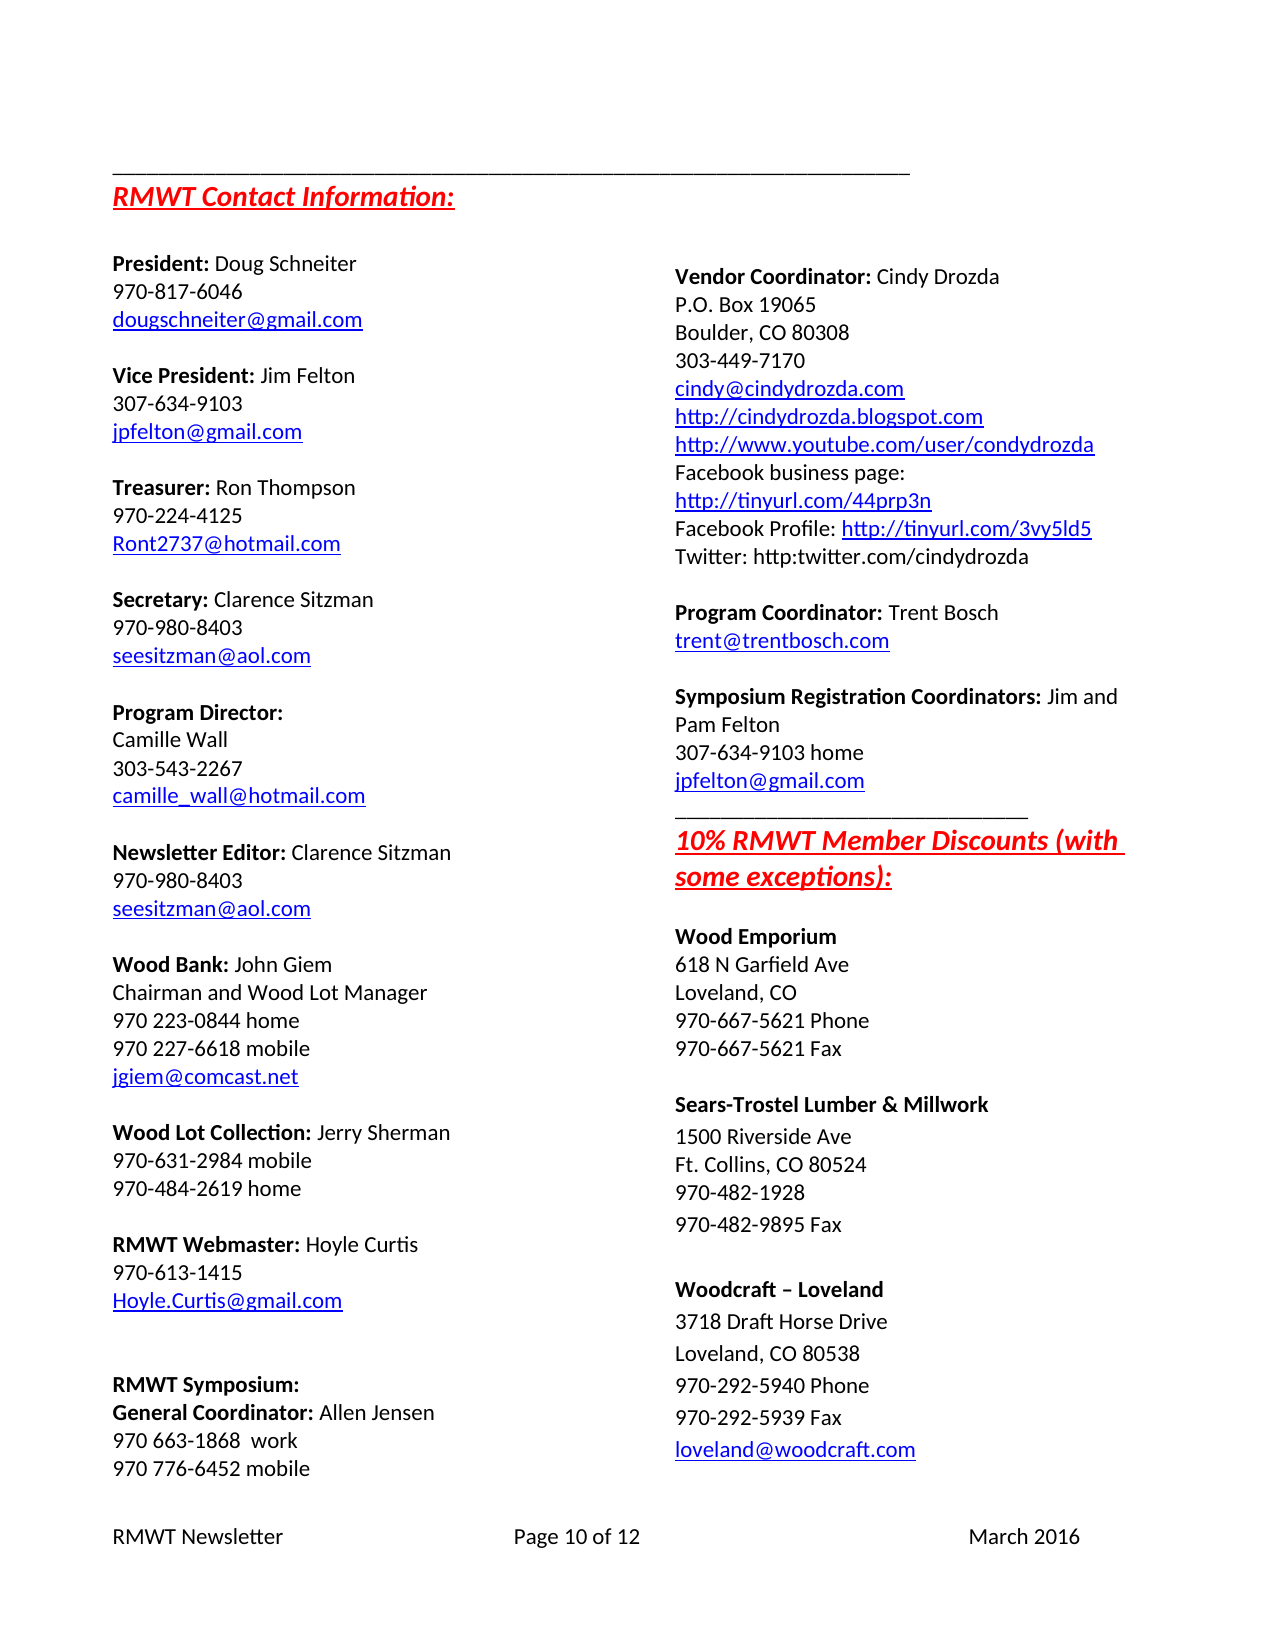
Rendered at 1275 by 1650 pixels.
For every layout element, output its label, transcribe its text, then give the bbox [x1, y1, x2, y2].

text seesitzman@aol.com [112, 894, 600, 922]
text 970 223-0844 home [112, 1006, 600, 1034]
text Vendor Coordinator: Cindy Drozda [675, 262, 1162, 290]
text Twitter: http:twitter.com/cindydrozda [675, 542, 1162, 570]
text Symposium Registration Coordinators: Jim and Pam Felton [675, 682, 1162, 738]
text Newsletter Editor: Clarence Sitzman [112, 838, 600, 866]
text Facebook Profile: http://tinyurl.com/3vy5ld5 [675, 514, 1162, 542]
text Hoyle.Curtis@gmail.com [112, 1286, 600, 1314]
text 3718 Draft Horse Drive [675, 1307, 1162, 1335]
text Loveland, CO 80538 [675, 1339, 1162, 1367]
text Woodcraft – Loveland [675, 1275, 1162, 1303]
text 303-543-2267 [112, 754, 600, 782]
text 1500 Riverside Ave [675, 1122, 1162, 1150]
text 307-634-9103 home [675, 738, 1162, 766]
text http://www.youtube.com/user/condydrozda [675, 430, 1162, 458]
text 970-482-9895 Fax [675, 1210, 1162, 1238]
text Loveland, CO [675, 978, 1162, 1006]
text Ft. Collins, CO 80524 [675, 1150, 1162, 1178]
text 970-817-6046 [112, 277, 600, 305]
text RMWT Webmaster: Hoyle Curtis [112, 1230, 600, 1258]
text _______________________________ [675, 794, 1162, 822]
text 618 N Garfield Ave [675, 950, 1162, 978]
text Program Coordinator: Trent Bosch [675, 598, 1162, 626]
text trent@trentbosch.com [675, 626, 1162, 654]
text loveland@woodcraft.com [675, 1436, 1162, 1464]
text 970-980-8403 [112, 866, 600, 894]
text http://cindydrozda.blogspot.com [675, 402, 1162, 430]
text 307-634-9103 [112, 389, 600, 417]
text 970-631-2984 mobile [112, 1146, 600, 1174]
text Treasurer: Ron Thompson [112, 473, 600, 501]
text Wood Lot Collection: Jerry Sherman [112, 1118, 600, 1146]
text 970-484-2619 home [112, 1174, 600, 1202]
text 970-482-1928 [675, 1178, 1162, 1206]
text Secretary: Clarence Sitzman [112, 586, 600, 613]
text 970-613-1415 [112, 1258, 600, 1286]
text RMWT Symposium: [112, 1370, 600, 1398]
text 970-667-5621 Phone [675, 1006, 1162, 1034]
text ______________________________________________________________________ [112, 150, 1162, 178]
text Ront2737@hotmail.com [112, 529, 600, 557]
text 970-292-5940 Phone [675, 1371, 1162, 1399]
text jpfelton@gmail.com [112, 417, 600, 445]
text Program Director: [112, 698, 600, 726]
text Sears-Trostel Lumber & Millwork [675, 1090, 1162, 1118]
text General Coordinator: Allen Jensen [112, 1398, 600, 1426]
text Wood Bank: John Giem [112, 950, 600, 978]
text Facebook business page: http://tinyurl.com/44prp3n [675, 458, 1162, 514]
text cindy@cindydrozda.com [675, 374, 1162, 402]
text jpfelton@gmail.com [675, 766, 1162, 794]
text 303-449-7170 [675, 346, 1162, 374]
text jgiem@comcast.net [112, 1062, 600, 1090]
text P.O. Box 19065 [675, 290, 1162, 318]
text 970-980-8403 [112, 613, 600, 642]
text RMWT Contact Information: [112, 178, 600, 214]
text Vice President: Jim Felton [112, 361, 600, 389]
text 970-667-5621 Fax [675, 1034, 1162, 1062]
text Wood Emporium [675, 922, 1162, 950]
text Chairman and Wood Lot Manager [112, 978, 600, 1006]
text seesitzman@aol.com [112, 642, 600, 669]
text Camille Wall [112, 726, 600, 754]
text 970-292-5939 Fax [675, 1403, 1162, 1431]
text 970 227-6618 mobile [112, 1034, 600, 1062]
text 970 776-6452 mobile [112, 1454, 600, 1482]
text 970-224-4125 [112, 501, 600, 529]
text President: Doug Schneiter [112, 249, 600, 277]
text dougschneiter@gmail.com [112, 305, 600, 333]
text 970 663-1868 work [112, 1426, 600, 1454]
text 10% RMWT Member Discounts (with some exceptions): [675, 822, 1162, 894]
text Boulder, CO 80308 [675, 318, 1162, 346]
text camille_wall@hotmail.com [112, 782, 600, 810]
